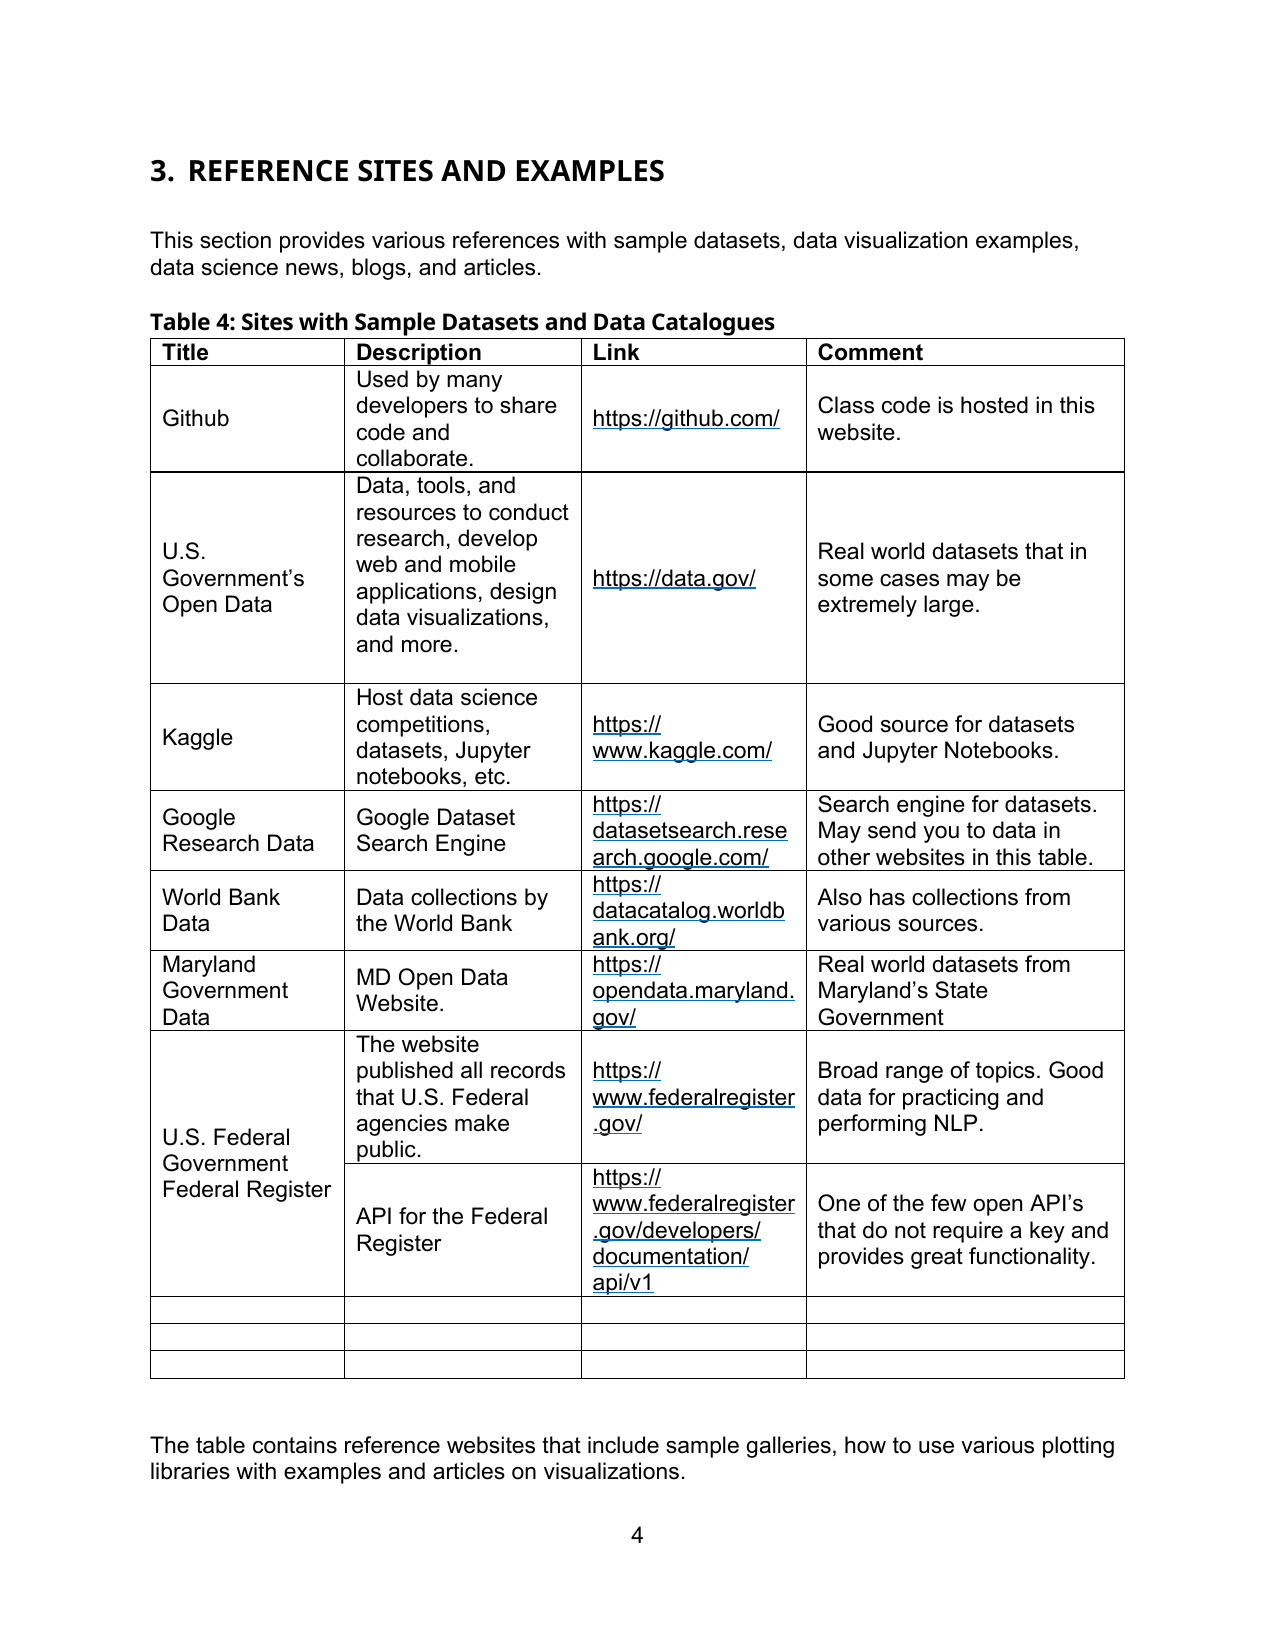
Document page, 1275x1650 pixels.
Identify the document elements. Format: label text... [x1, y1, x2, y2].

table_cell Data, tools, and resources to conduct research, develop web and mobile applications, design data visualizations, and more. [345, 473, 581, 683]
table_cell Github [151, 366, 344, 471]
table_header Comment [807, 339, 1124, 365]
table_cell Real world datasets that in some cases may be extremely large. [807, 473, 1124, 683]
table_cell [582, 1297, 806, 1323]
table_cell World Bank Data [151, 871, 344, 950]
table_cell The website published all records that U.S. Federal agencies make public. [345, 1031, 581, 1163]
table_cell Search engine for datasets. May send you to data in other websites in this table. [807, 791, 1124, 870]
table_cell Data collections by the World Bank [345, 871, 581, 950]
table_cell Google Dataset Search Engine [345, 791, 581, 870]
table_cell https://www.federalregister.gov/ [582, 1031, 806, 1163]
text This section provides various references with sample datasets, data visualization examples, data science news, blogs, and articles. [150, 227, 1125, 280]
table_cell https://data.gov/ [582, 473, 806, 683]
table_cell One of the few open API’s that do not require a key and provides great functionality. [807, 1164, 1124, 1296]
table_cell https://opendata.maryland.gov/ [582, 951, 806, 1030]
table_cell [582, 1324, 806, 1350]
table_cell Broad range of topics. Good data for practicing and performing NLP. [807, 1031, 1124, 1163]
table_cell [807, 1297, 1124, 1323]
table_cell Maryland Government Data [151, 951, 344, 1030]
table_cell [151, 1297, 344, 1323]
table_cell https://www.kaggle.com/ [582, 684, 806, 790]
table_cell [582, 1351, 806, 1378]
table_header Link [582, 339, 806, 365]
table_cell MD Open Data Website. [345, 951, 581, 1030]
table_cell API for the Federal Register [345, 1164, 581, 1296]
table_cell https://github.com/ [582, 366, 806, 471]
table_cell [807, 1324, 1124, 1350]
table_cell U.S. Federal Government Federal Register [151, 1031, 344, 1296]
table_cell U.S. Government’s Open Data [151, 473, 344, 683]
table_cell https://datasetsearch.research.google.com/ [582, 791, 806, 870]
table_cell https://www.federalregister.gov/developers/documentation/api/v1 [582, 1164, 806, 1296]
table_cell [807, 1351, 1124, 1378]
table_cell Also has collections from various sources. [807, 871, 1124, 950]
table_cell [151, 1324, 344, 1350]
table_cell [345, 1324, 581, 1350]
table_cell Host data science competitions, datasets, Jupyter notebooks, etc. [345, 684, 581, 790]
table_cell [151, 1351, 344, 1378]
table_cell Kaggle [151, 684, 344, 790]
table_cell Real world datasets from Maryland’s State Government [807, 951, 1124, 1030]
table_cell [345, 1351, 581, 1378]
table_cell [345, 1297, 581, 1323]
subtitle Reference Sites and Examples [150, 150, 1125, 190]
table_cell https://datacatalog.worldbank.org/ [582, 871, 806, 950]
table_cell Google Research Data [151, 791, 344, 870]
table_cell Class code is hosted in this website. [807, 366, 1124, 471]
table_cell Good source for datasets and Jupyter Notebooks. [807, 684, 1124, 790]
table_header Title [151, 339, 344, 365]
table_header Description [345, 339, 581, 365]
text The table contains reference websites that include sample galleries, how to use various plotting libraries with examples and articles on visualizations. [150, 1432, 1125, 1484]
table_cell Used by many developers to share code and collaborate. [345, 366, 581, 471]
